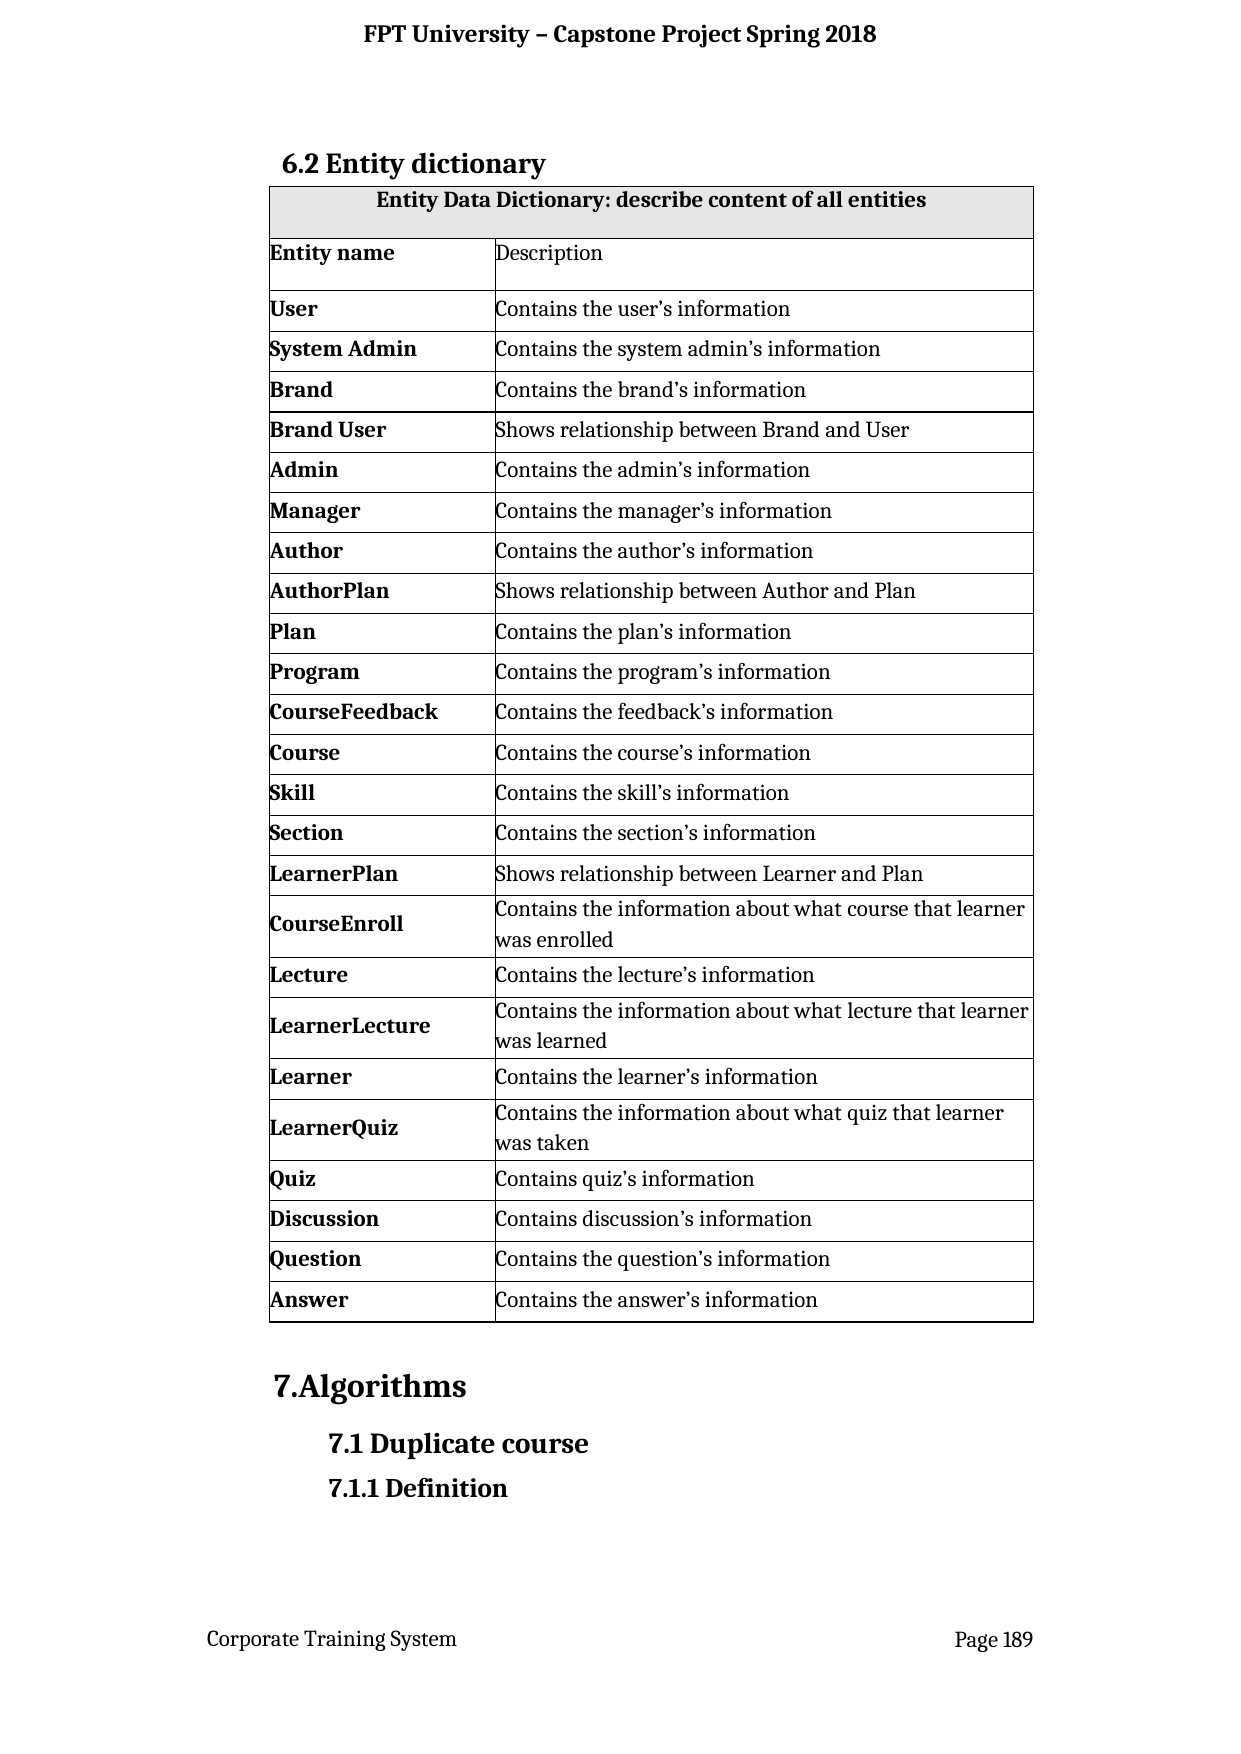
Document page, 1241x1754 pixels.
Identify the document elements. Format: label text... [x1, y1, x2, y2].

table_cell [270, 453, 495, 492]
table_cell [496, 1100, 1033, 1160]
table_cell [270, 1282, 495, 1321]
text 6.2 Entity dictionary [208, 148, 1033, 181]
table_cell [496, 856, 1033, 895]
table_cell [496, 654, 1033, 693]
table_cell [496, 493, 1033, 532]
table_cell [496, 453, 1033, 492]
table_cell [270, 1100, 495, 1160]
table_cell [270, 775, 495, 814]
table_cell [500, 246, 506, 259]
text 7.Algorithms [274, 1368, 1033, 1406]
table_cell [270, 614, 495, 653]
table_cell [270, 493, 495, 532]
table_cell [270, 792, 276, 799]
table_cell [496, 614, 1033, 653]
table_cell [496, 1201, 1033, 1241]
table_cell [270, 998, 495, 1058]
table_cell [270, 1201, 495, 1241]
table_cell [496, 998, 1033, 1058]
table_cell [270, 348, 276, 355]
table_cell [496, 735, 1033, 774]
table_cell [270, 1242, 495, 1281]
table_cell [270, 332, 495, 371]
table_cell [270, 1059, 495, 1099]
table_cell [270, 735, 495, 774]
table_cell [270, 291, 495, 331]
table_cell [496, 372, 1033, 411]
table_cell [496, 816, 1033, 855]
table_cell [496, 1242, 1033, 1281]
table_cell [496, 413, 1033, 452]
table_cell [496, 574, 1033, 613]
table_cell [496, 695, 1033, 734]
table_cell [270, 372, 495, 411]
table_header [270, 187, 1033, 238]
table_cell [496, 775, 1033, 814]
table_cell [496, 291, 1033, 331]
text 7.1 Duplicate course [329, 1427, 1033, 1461]
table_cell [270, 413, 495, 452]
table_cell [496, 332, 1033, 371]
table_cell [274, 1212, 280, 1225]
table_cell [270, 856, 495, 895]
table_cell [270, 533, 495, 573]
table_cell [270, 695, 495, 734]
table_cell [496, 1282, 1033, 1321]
text 7.1.1 Definition [329, 1473, 1033, 1504]
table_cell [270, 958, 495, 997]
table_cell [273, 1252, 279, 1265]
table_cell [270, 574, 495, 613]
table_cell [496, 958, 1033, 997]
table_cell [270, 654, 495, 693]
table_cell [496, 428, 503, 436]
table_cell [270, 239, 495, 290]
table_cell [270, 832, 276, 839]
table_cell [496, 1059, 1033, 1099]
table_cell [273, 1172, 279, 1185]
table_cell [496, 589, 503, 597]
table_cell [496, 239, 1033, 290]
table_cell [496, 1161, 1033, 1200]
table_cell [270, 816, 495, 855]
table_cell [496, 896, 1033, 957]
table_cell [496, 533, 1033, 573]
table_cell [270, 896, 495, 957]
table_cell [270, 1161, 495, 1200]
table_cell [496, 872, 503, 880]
